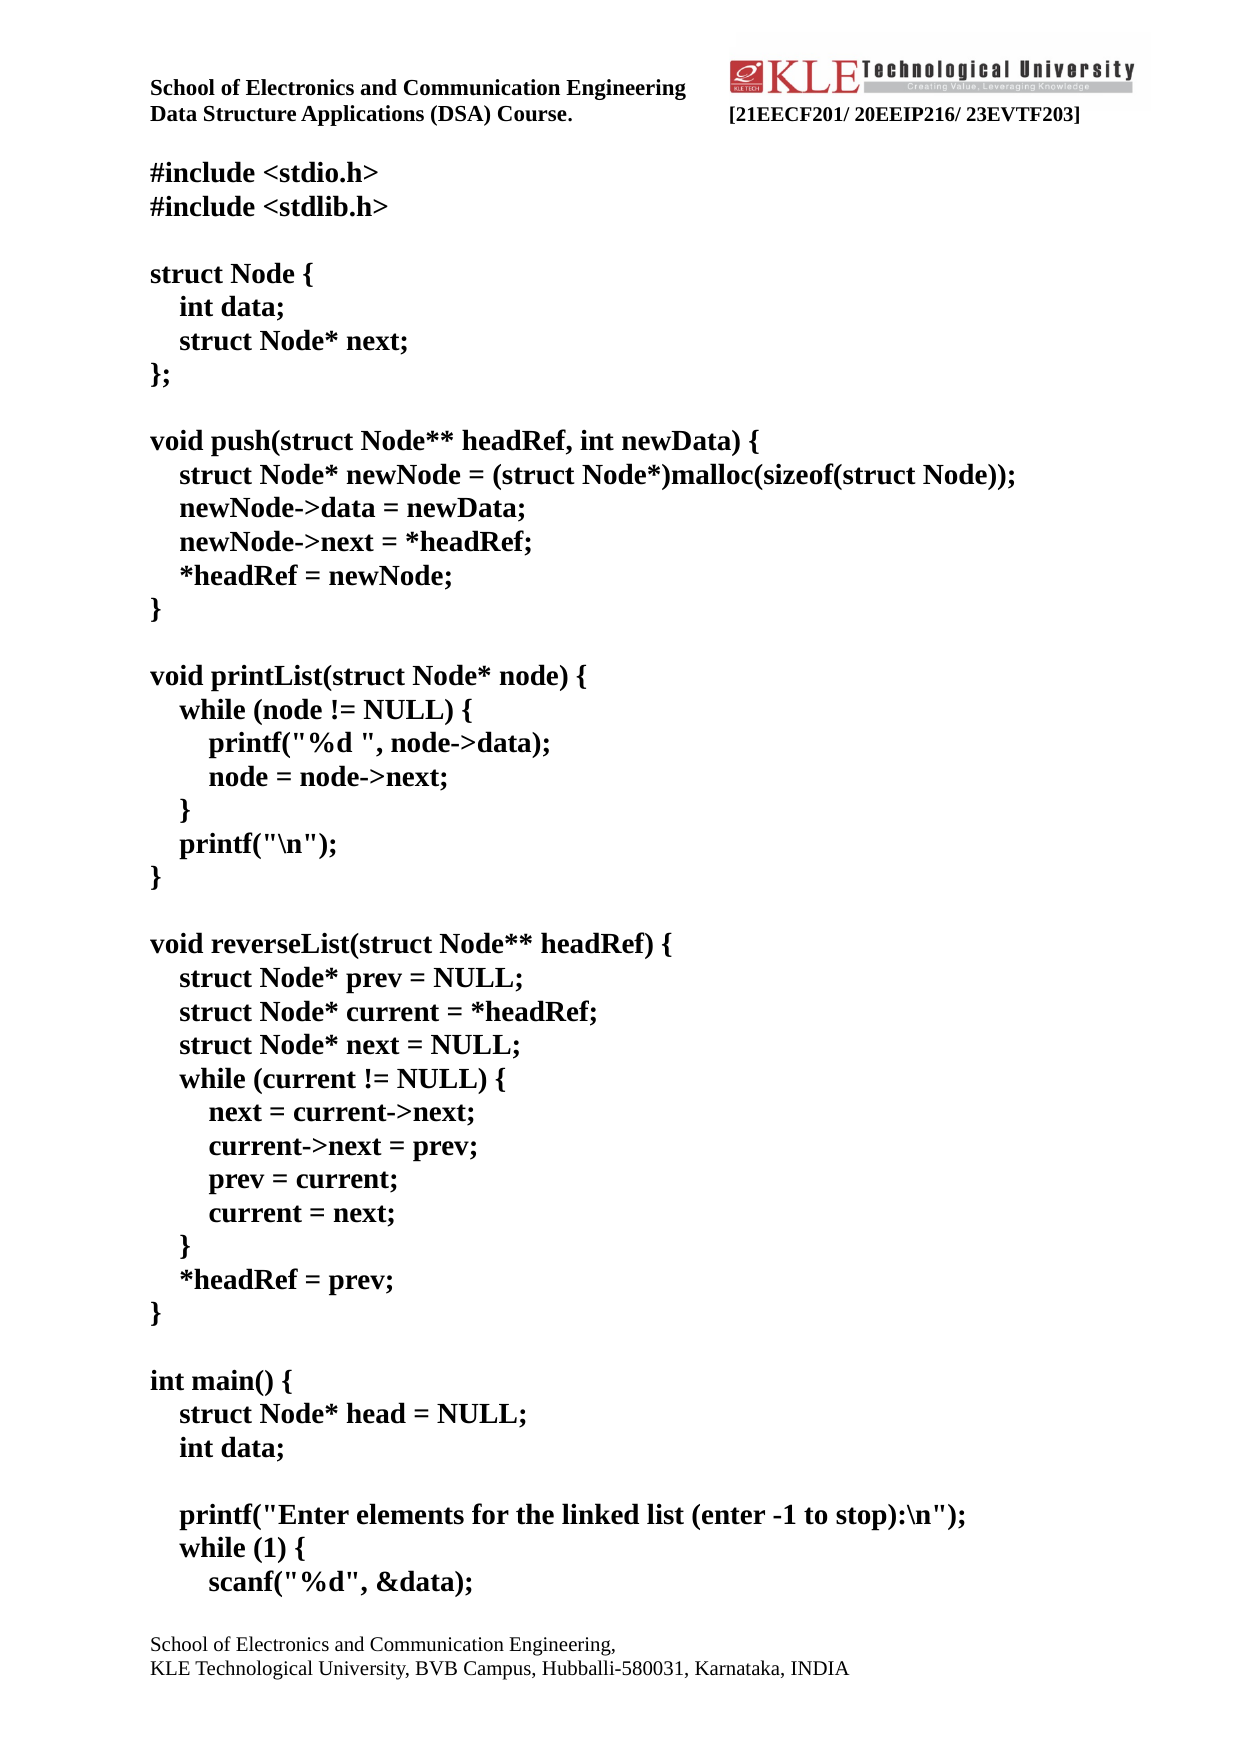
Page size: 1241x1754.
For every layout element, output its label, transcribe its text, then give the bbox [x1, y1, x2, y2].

text printf("Enter elements for the linked list (enter -1 to stop):\n"); [150, 1497, 1090, 1530]
picture [719, 32, 1151, 111]
text struct Node* head = NULL; [150, 1396, 1090, 1430]
text struct Node* newNode = (struct Node*)malloc(sizeof(struct Node)); [150, 457, 1090, 491]
text } [150, 1296, 1090, 1329]
text } [150, 859, 1090, 893]
text struct Node* next; [150, 323, 1090, 356]
text } [150, 792, 1090, 826]
text struct Node* current = *headRef; [150, 994, 1090, 1027]
text newNode->data = newData; [150, 491, 1090, 524]
text next = current->next; [150, 1094, 1090, 1128]
text } [150, 591, 1090, 625]
text void printList(struct Node* node) { [150, 658, 1090, 692]
text int data; [150, 289, 1090, 323]
text while (1) { [150, 1530, 1090, 1564]
text while (node != NULL) { [150, 692, 1090, 725]
text *headRef = prev; [150, 1262, 1090, 1296]
text current = next; [150, 1195, 1090, 1228]
text }; [150, 356, 1090, 390]
text newNode->next = *headRef; [150, 524, 1090, 558]
text #include <stdio.h> [150, 155, 1090, 189]
text struct Node { [150, 256, 1090, 289]
text current->next = prev; [150, 1128, 1090, 1161]
text while (current != NULL) { [150, 1061, 1090, 1094]
text #include <stdlib.h> [150, 189, 1090, 222]
text prev = current; [150, 1161, 1090, 1195]
text int data; [150, 1430, 1090, 1463]
text scanf("%d", &data); [150, 1564, 1090, 1597]
text } [150, 1228, 1090, 1262]
text void push(struct Node** headRef, int newData) { [150, 423, 1090, 457]
text node = node->next; [150, 759, 1090, 792]
text printf("%d ", node->data); [150, 725, 1090, 759]
text int main() { [150, 1363, 1090, 1396]
text struct Node* prev = NULL; [150, 960, 1090, 994]
text void reverseList(struct Node** headRef) { [150, 927, 1090, 960]
text struct Node* next = NULL; [150, 1027, 1090, 1061]
text printf("\n"); [150, 826, 1090, 859]
text *headRef = newNode; [150, 558, 1090, 591]
